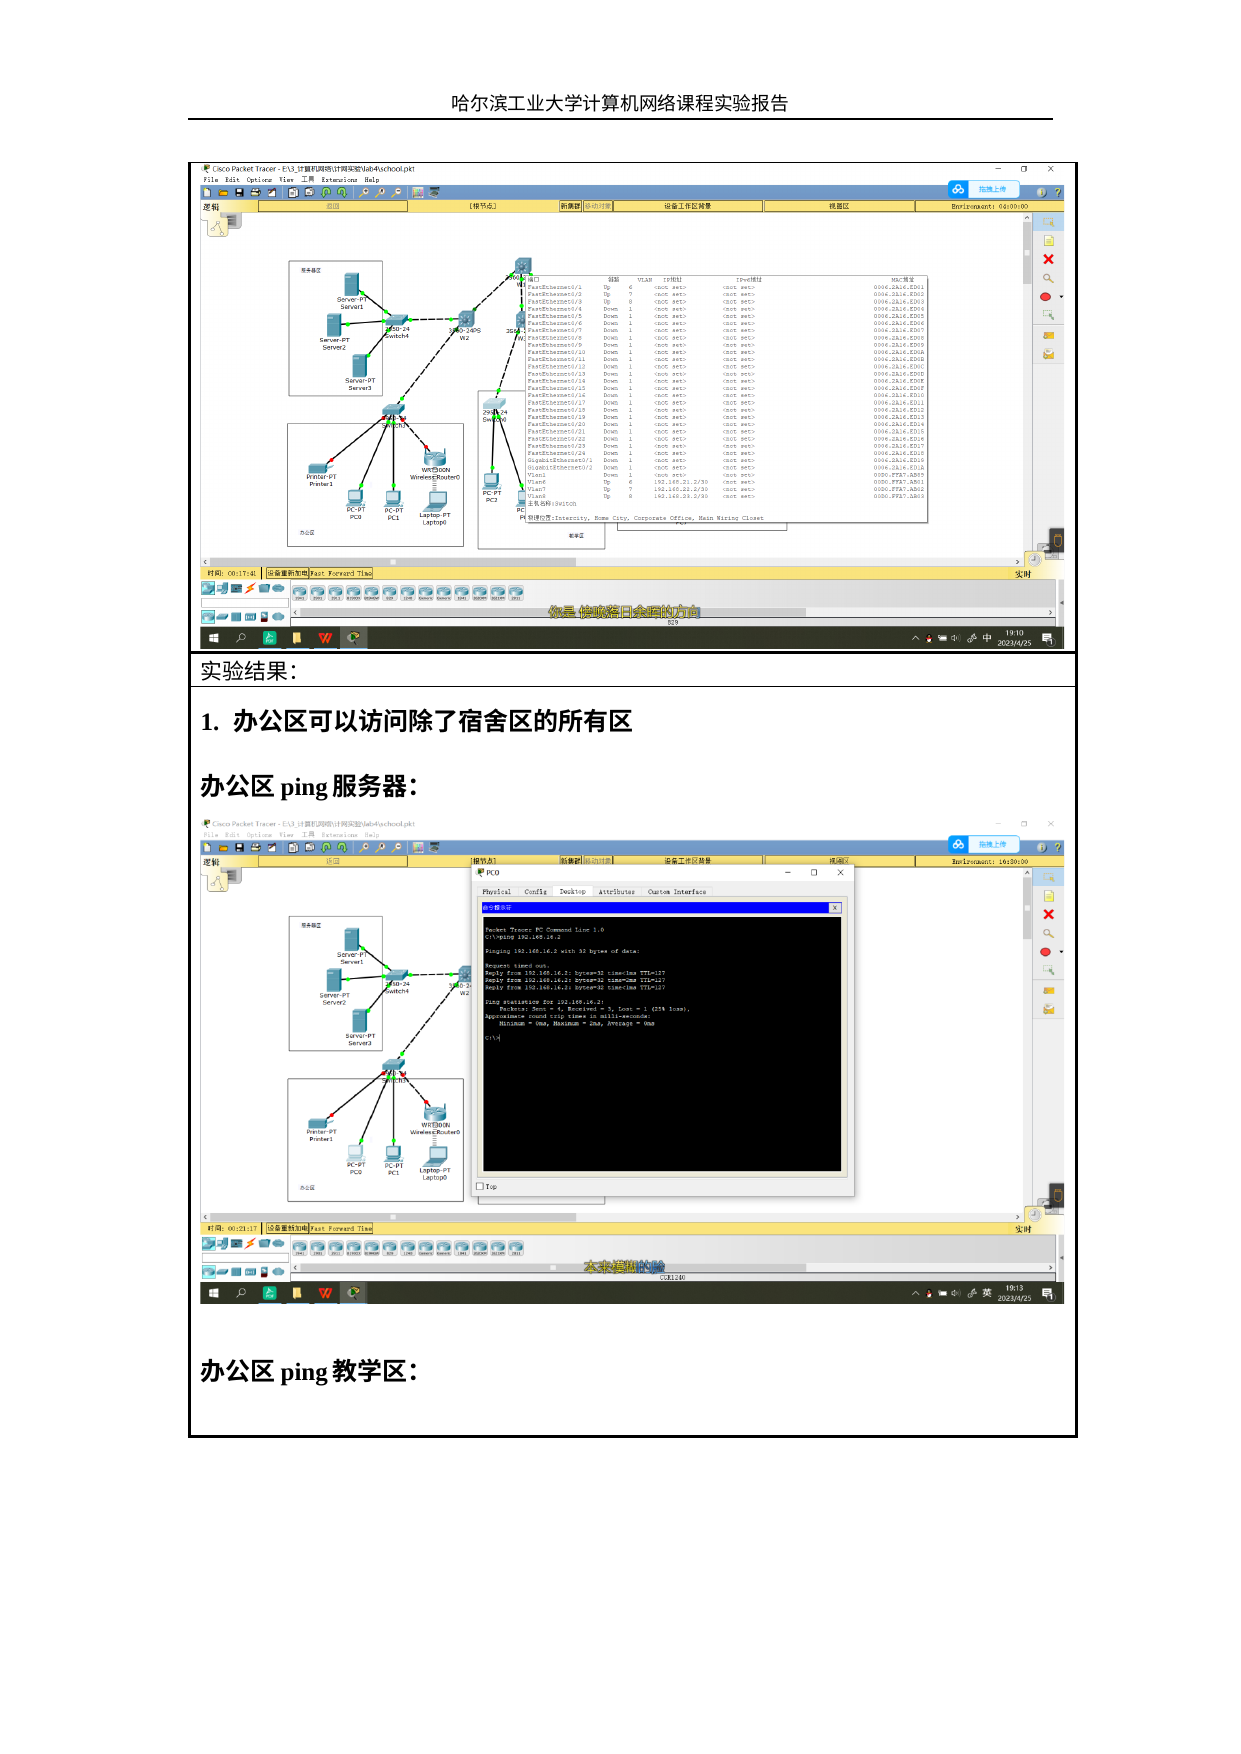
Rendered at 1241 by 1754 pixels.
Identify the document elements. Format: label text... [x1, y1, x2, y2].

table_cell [191, 687, 1075, 1435]
table_cell SERVER2: SERVER3: PC_IP配置如下： PC0: PC1: PC2: PC3: PC4: PC5: PC6: PC7: PC8: PC9: PC10: 打印机IP配置： 笔记本IP配置： 路由器配置： 接入层配置： 汇聚层配置： 核心层： [191, 163, 1075, 651]
table_cell 实验结果： [191, 654, 1075, 686]
picture [200, 163, 1065, 649]
picture [200, 817, 1065, 1304]
